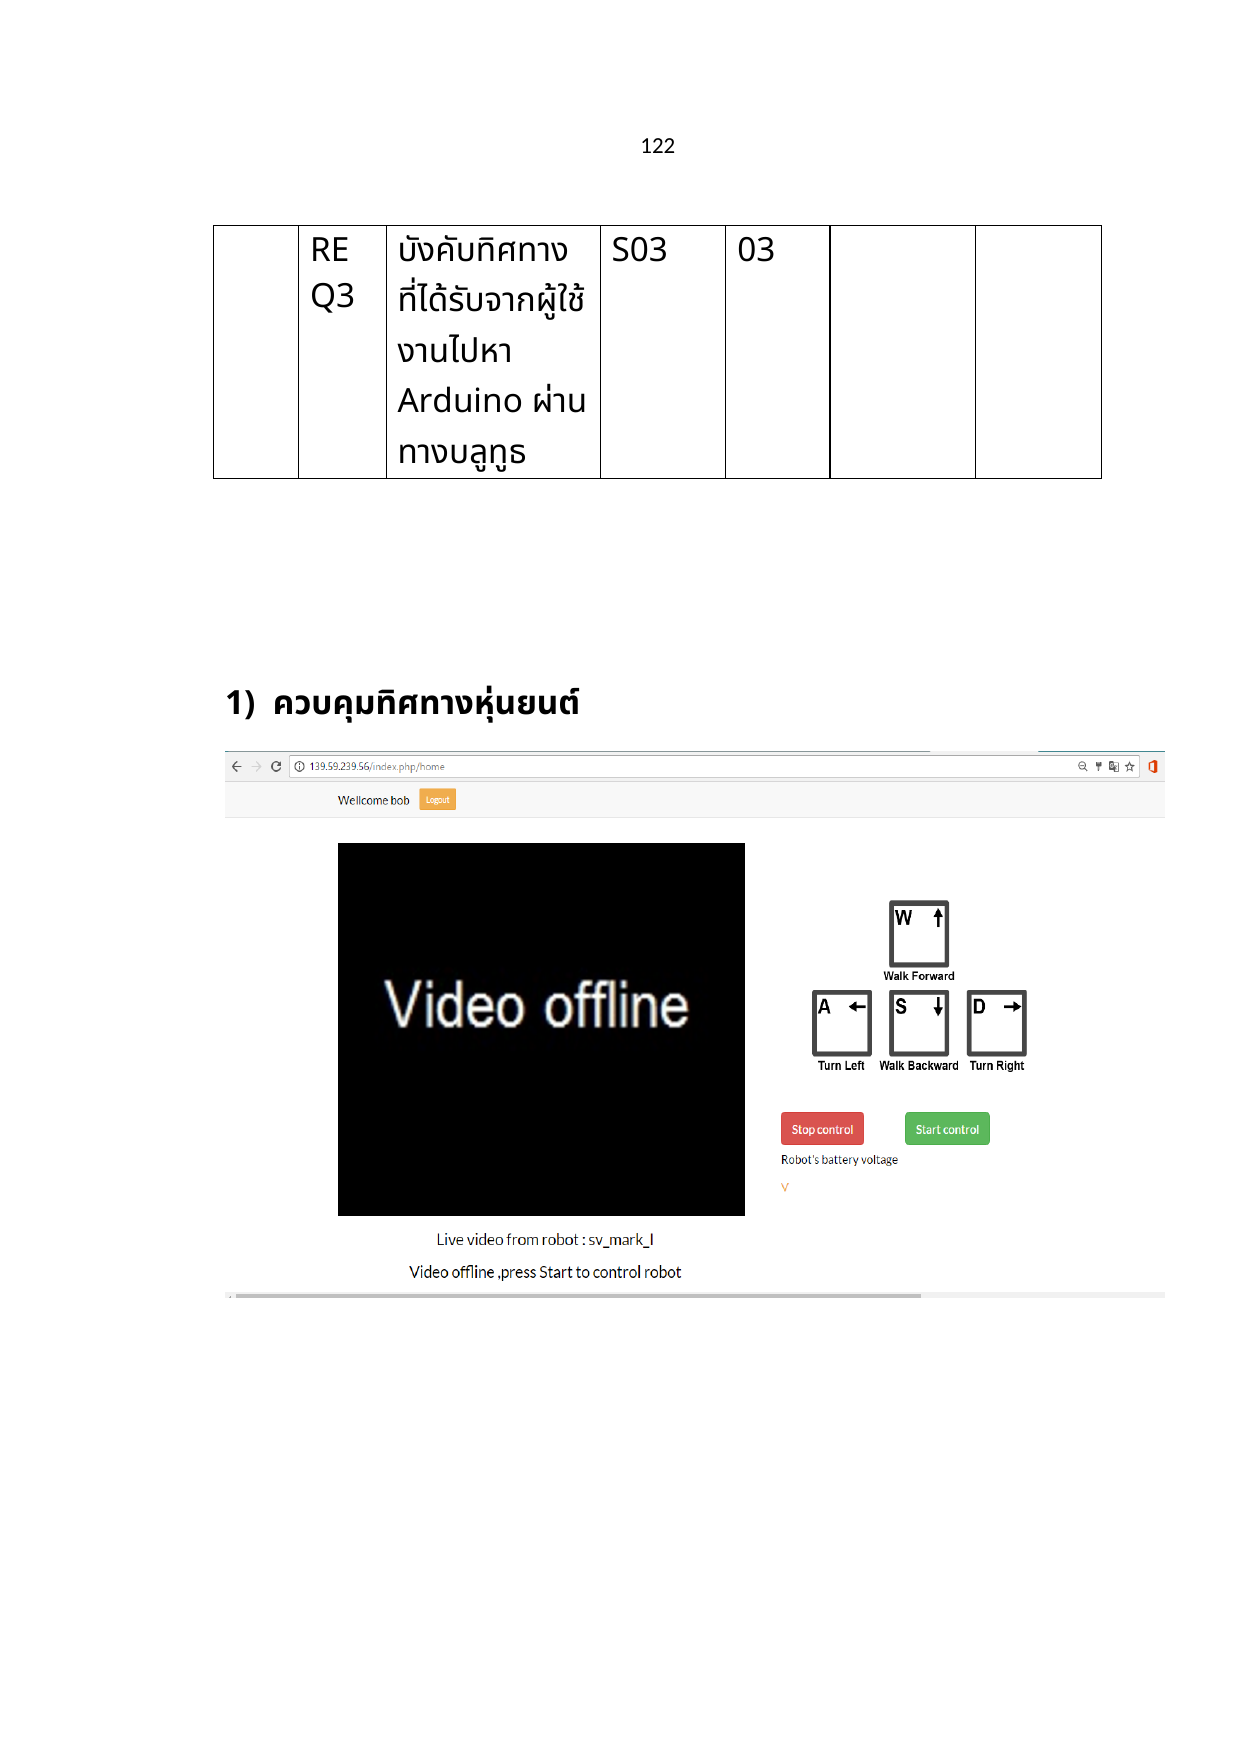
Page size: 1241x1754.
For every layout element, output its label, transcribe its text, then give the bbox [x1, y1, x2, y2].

table_cell 20 [214, 226, 298, 478]
table_cell [976, 226, 1101, 478]
picture [225, 751, 1165, 1298]
text 1) ควบคุมทิศทางหุ่นยนต์ [225, 678, 1090, 729]
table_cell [387, 226, 600, 478]
table_cell [831, 226, 975, 478]
table_cell F4-REQ3 [299, 226, 386, 478]
table_cell UC4-S03 [601, 226, 725, 478]
table_cell AD-03 [726, 226, 829, 478]
